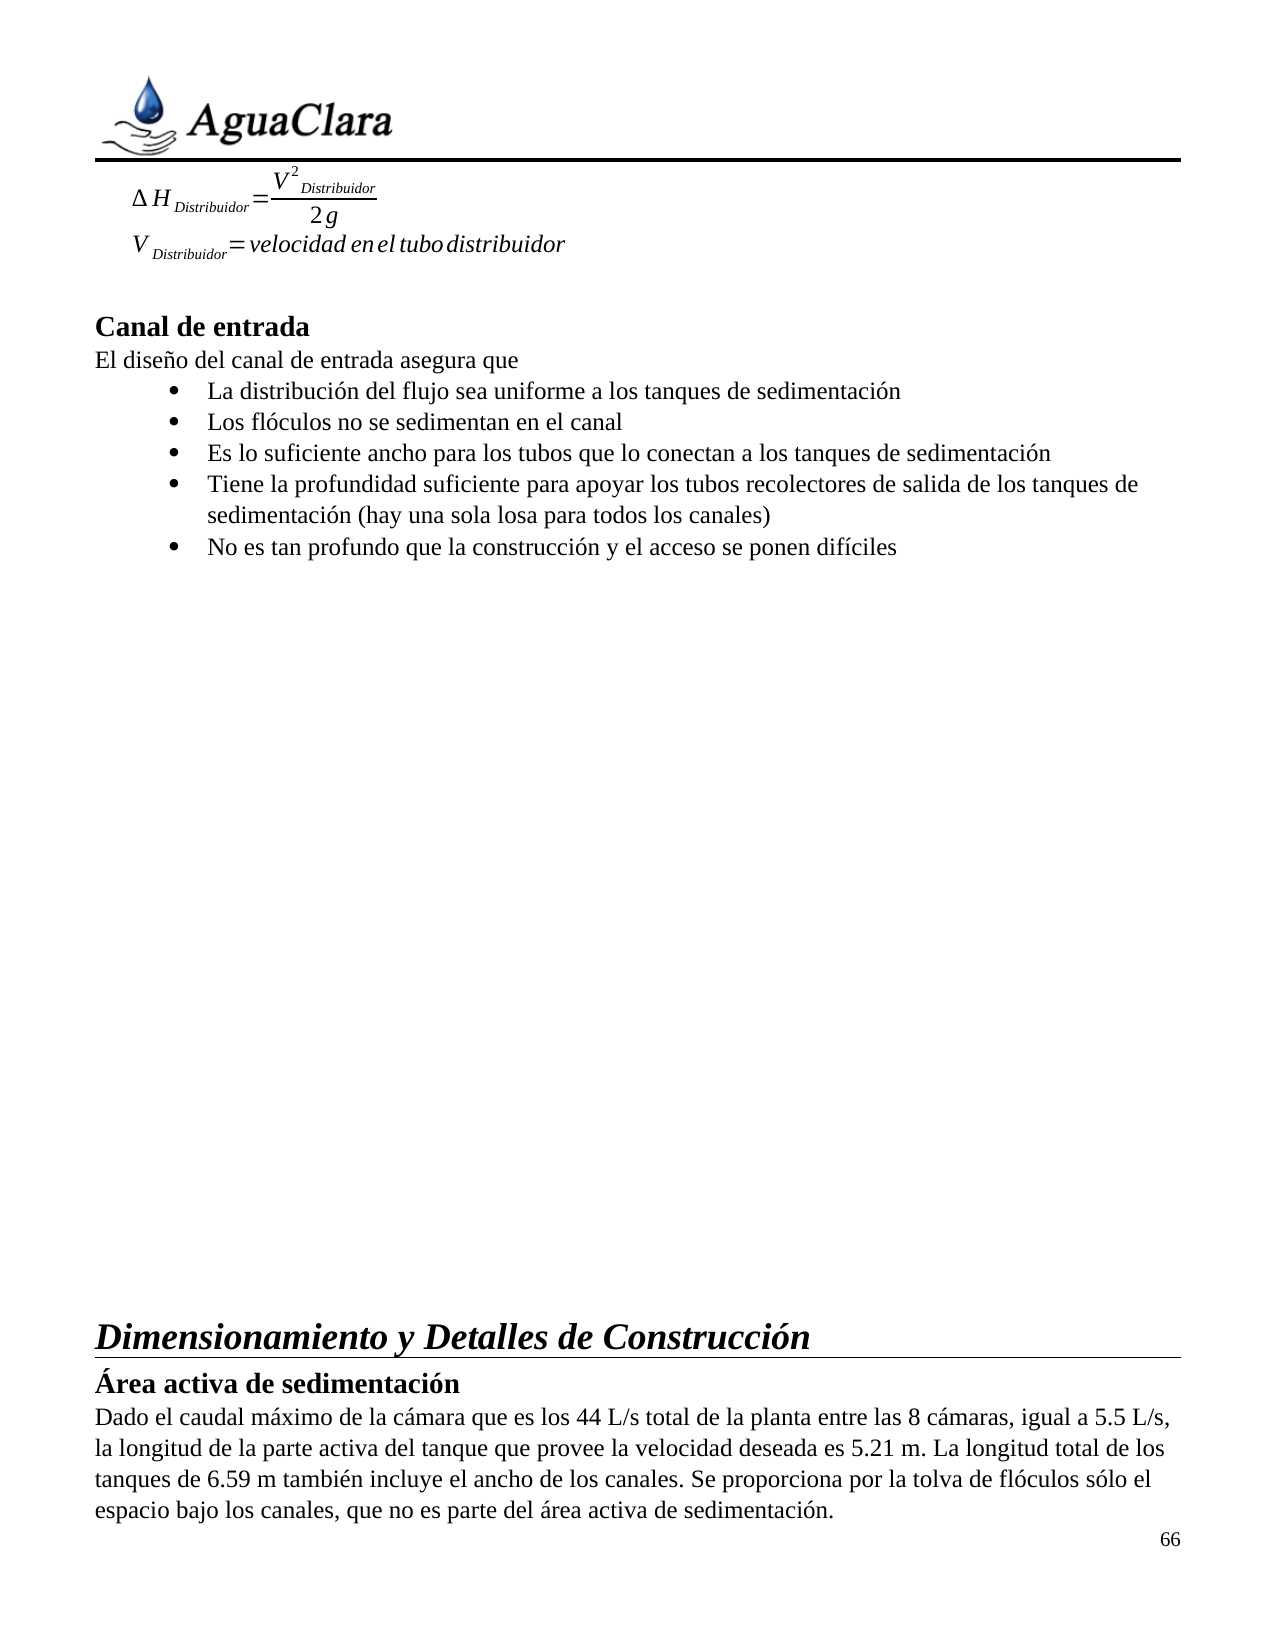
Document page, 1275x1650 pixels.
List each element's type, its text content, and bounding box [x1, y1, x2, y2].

subtitle Canal de entrada [94, 309, 1181, 343]
list Tiene la profundidad suficiente para apoyar los tubos recolectores de salida de los tanques de sedimentación (hay una sola losa para todos los canales) [169, 469, 1181, 529]
list Es lo suficiente ancho para los tubos que lo conectan a los tanques de sedimentación [169, 438, 1181, 467]
list Los flóculos no se sedimentan en el canal [169, 407, 1181, 436]
text El diseño del canal de entrada asegura que [94, 345, 1181, 374]
list No es tan profundo que la construcción y el acceso se ponen difíciles [169, 532, 1181, 560]
subtitle Dimensionamiento y Detalles de Construcción [94, 1314, 1181, 1358]
subtitle Área activa de sedimentación [94, 1366, 1181, 1399]
text Dado el caudal máximo de la cámara que es los 44 L/s total de la planta entre las 8 cámaras, igual a 5.5 L/s, la longitud de la parte activa del tanque que provee la velocidad deseada es 5.21 m. La longitud total de los tanques de 6.59 m también incluye el ancho de los canales. Se proporciona por la tolva de flóculos sólo el espacio bajo los canales, que no es parte del área activa de sedimentación. [94, 1402, 1181, 1524]
picture [94, 75, 412, 158]
list La distribución del flujo sea uniforme a los tanques de sedimentación [169, 376, 1181, 405]
